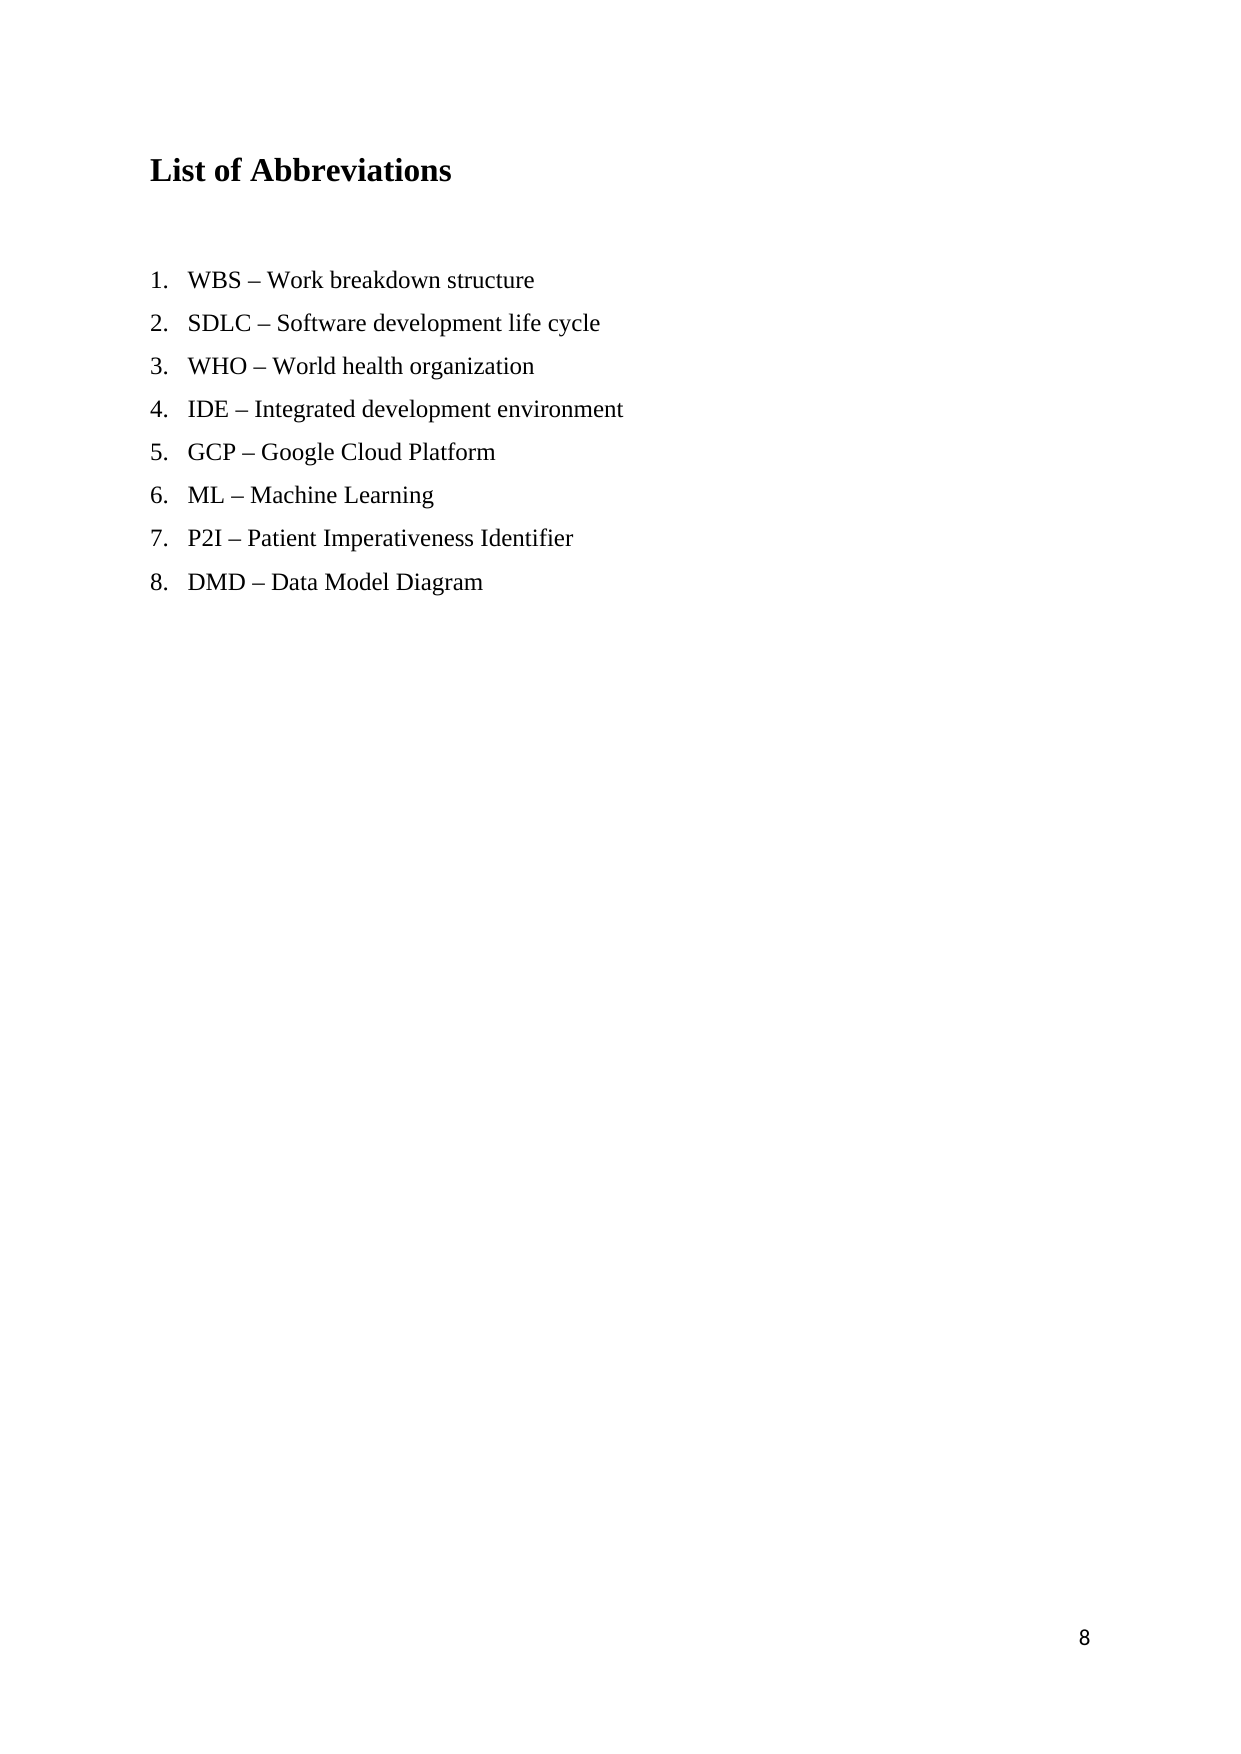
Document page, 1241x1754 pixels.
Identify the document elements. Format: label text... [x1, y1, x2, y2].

list DMD – Data Model Diagram [150, 567, 1090, 595]
list WHO – World health organization [150, 351, 1090, 380]
list GCP – Google Cloud Platform [150, 437, 1090, 466]
list ML – Machine Learning [150, 480, 1090, 509]
list IDE – Integrated development environment [150, 394, 1090, 423]
subtitle List of Abbreviations [150, 150, 1090, 188]
list SDLC – Software development life cycle [150, 308, 1090, 337]
list P2I – Patient Imperativeness Identifier [150, 523, 1090, 552]
list WBS – Work breakdown structure [150, 265, 1090, 293]
